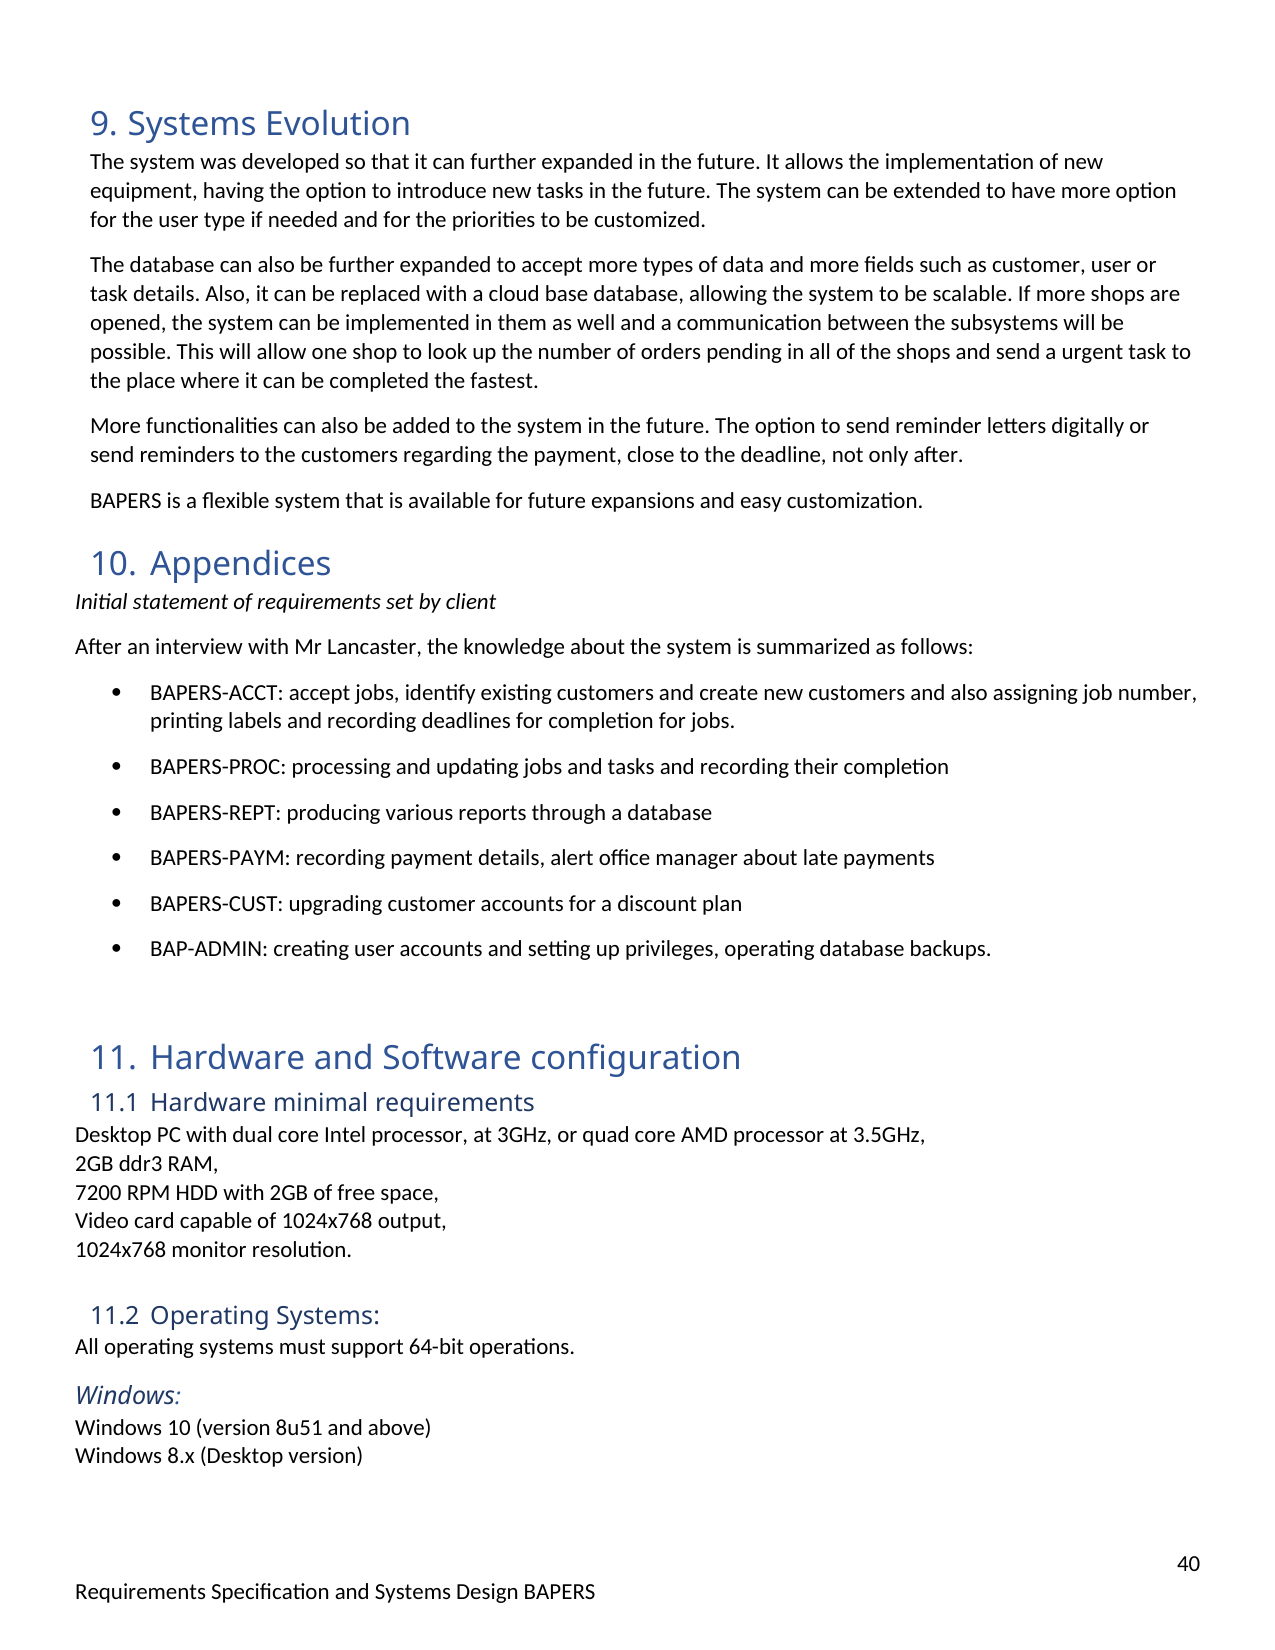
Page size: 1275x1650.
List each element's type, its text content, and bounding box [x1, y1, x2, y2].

text All operating systems must support 64-bit operations. [75, 1332, 1200, 1360]
text 1024x768 monitor resolution. [75, 1235, 1200, 1263]
list BAPERS-ACCT: accept jobs, identify existing customers and create new customers and also assigning job number, printing labels and recording deadlines for completion for jobs. [112, 678, 1200, 735]
list BAPERS-CUST: upgrading customer accounts for a discount plan [112, 889, 1200, 917]
subtitle Hardware minimal requirements [90, 1085, 1200, 1119]
text Windows 10 (version 8u51 and above) [75, 1413, 1200, 1441]
list BAP-ADMIN: creating user accounts and setting up privileges, operating database backups. [112, 934, 1200, 962]
subtitle Windows: [75, 1378, 1200, 1412]
text More functionalities can also be added to the system in the future. The option to send reminder letters digitally or send reminders to the customers regarding the payment, close to the deadline, not only after. [90, 411, 1200, 468]
list BAPERS-PAYM: recording payment details, alert office manager about late payments [112, 843, 1200, 871]
text Video card capable of 1024x768 output, [75, 1207, 1200, 1234]
subtitle Appendices [90, 539, 1200, 585]
text The database can also be further expanded to accept more types of data and more fields such as customer, user or task details. Also, it can be replaced with a cloud base database, allowing the system to be scalable. If more shops are opened, the system can be implemented in them as well and a communication between the subsystems will be possible. This will allow one shop to look up the number of orders pending in all of the shops and send a urgent task to the place where it can be completed the fastest. [90, 250, 1200, 394]
text Initial statement of requirements set by client [75, 587, 1200, 615]
text After an interview with Mr Lancaster, the knowledge about the system is summarized as follows: [75, 632, 1200, 660]
text The system was developed so that it can further expanded in the future. It allows the implementation of new equipment, having the option to introduce new tasks in the future. The system can be extended to have more option for the user type if needed and for the priorities to be customized. [90, 147, 1200, 233]
subtitle Systems Evolution [90, 100, 1200, 145]
text Desktop PC with dual core Intel processor, at 3GHz, or quad core AMD processor at 3.5GHz, [75, 1120, 1200, 1148]
text Windows 8.x (Desktop version) [75, 1442, 1200, 1470]
list BAPERS-PROC: processing and updating jobs and tasks and recording their completion [112, 752, 1200, 780]
text BAPERS is a flexible system that is available for future expansions and easy customization. [90, 486, 1200, 514]
list BAPERS-REPT: producing various reports through a database [112, 798, 1200, 826]
text 2GB ddr3 RAM, [75, 1149, 1200, 1177]
subtitle Hardware and Software configuration [90, 1034, 1200, 1079]
text 7200 RPM HDD with 2GB of free space, [75, 1178, 1200, 1206]
subtitle Operating Systems: [90, 1297, 1200, 1331]
